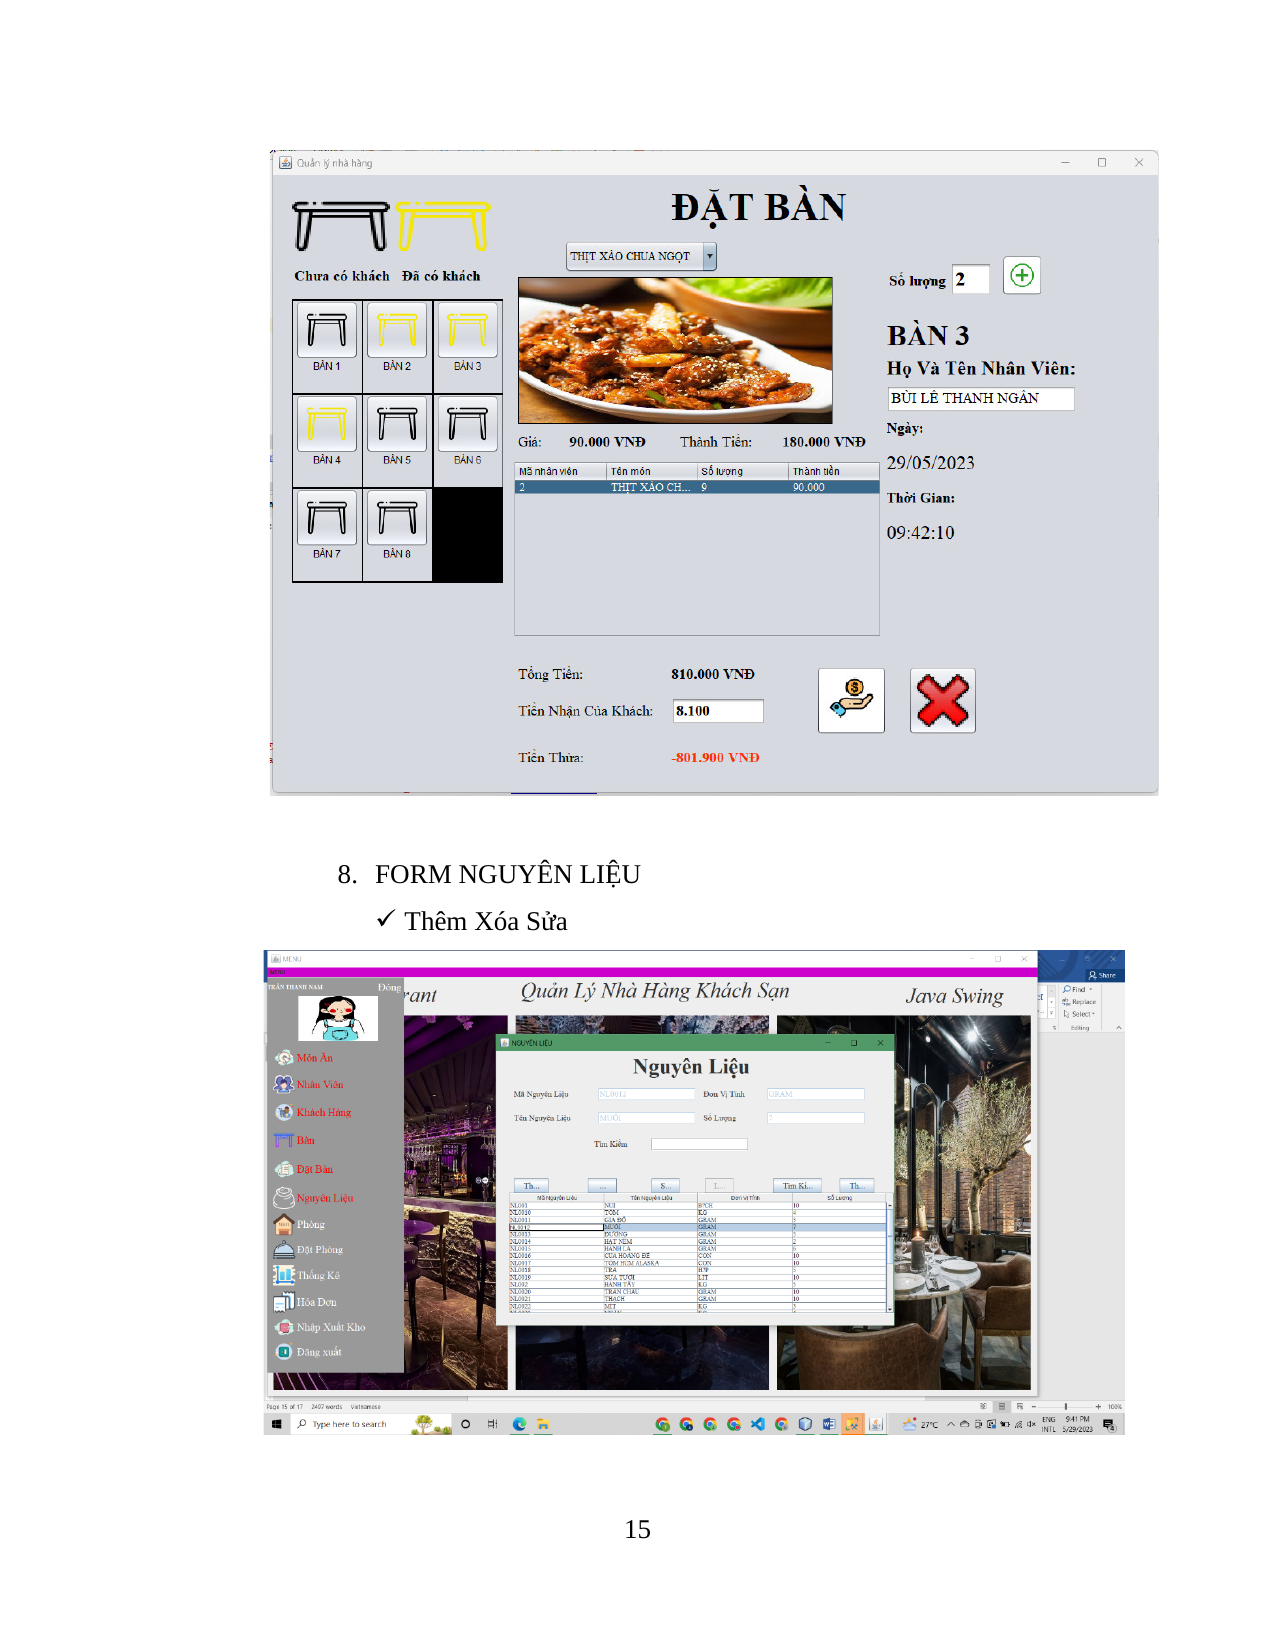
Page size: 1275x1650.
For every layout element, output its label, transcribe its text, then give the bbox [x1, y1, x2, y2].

list FORM NGUYÊN LIỆU [337, 858, 1125, 889]
picture [263, 950, 1125, 1435]
picture [269, 150, 1159, 796]
list Thêm Xóa Sửa [375, 904, 1125, 936]
